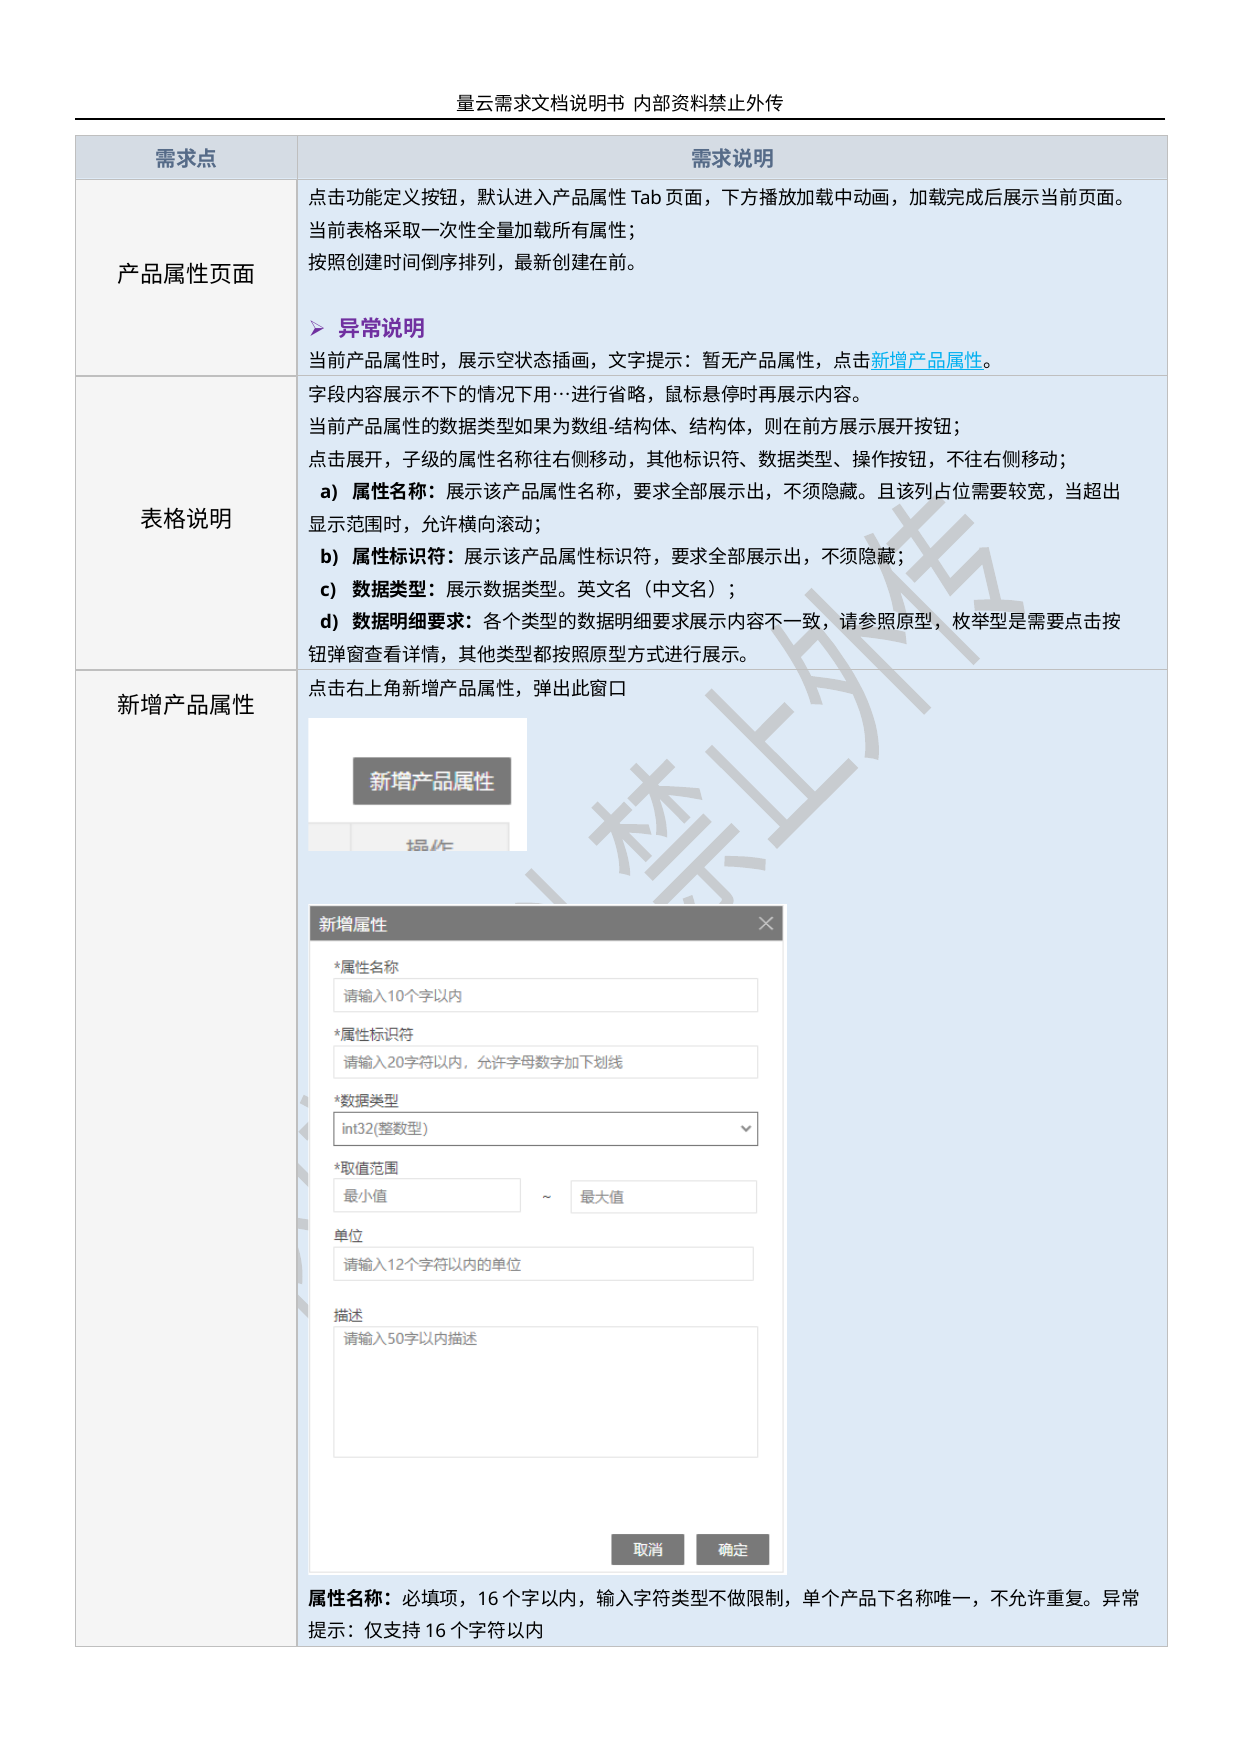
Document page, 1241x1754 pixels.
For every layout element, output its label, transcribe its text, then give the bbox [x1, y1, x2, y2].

table_cell 产品属性页面 [76, 180, 296, 375]
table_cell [298, 670, 1167, 1646]
table_cell 新增产品属性 [76, 671, 296, 1646]
table_header 需求点 [76, 136, 297, 178]
table_cell 表格说明 [76, 377, 296, 669]
picture [965, 351, 970, 368]
table_cell 字段内容展示不下的情况下用…进行省略，鼠标悬停时再展示内容。 当前产品属性的数据类型如果为数组-结构体、结构体，则在前方展示展开按钮； 点击展开，子级的属性名称往右侧移动，其他标识符、数据类型、操作按钮，不往右侧移动； 属性名称：展示该产品属性名称，要求全部展示出，不须隐藏。且该列占位需要较宽，当超出显示范围时，允许横向滚动； 属性标识符：展示该产品属性标识符，要求全部展示出，不须隐藏； 数据类型：展示数据类型。英文名（中文名）； 数据明细要求：各个类型的数据明细要求展示内容不一致，请参照原型，枚举型是需要点击按钮弹窗查看详情，其他类型都按照原型方式进行展示。 [298, 376, 1167, 669]
picture [308, 718, 527, 851]
table_cell 点击功能定义按钮，默认进入产品属性Tab页面，下方播放加载中动画，加载完成后展示当前页面。 当前表格采取一次性全量加载所有属性； 按照创建时间倒序排列，最新创建在前。 异常说明 当前产品属性时，展示空状态插画，文字提示：暂无产品属性，点击新增产品属性。 [298, 180, 1167, 375]
table_header 需求说明 [298, 136, 1167, 178]
picture [308, 904, 787, 1575]
